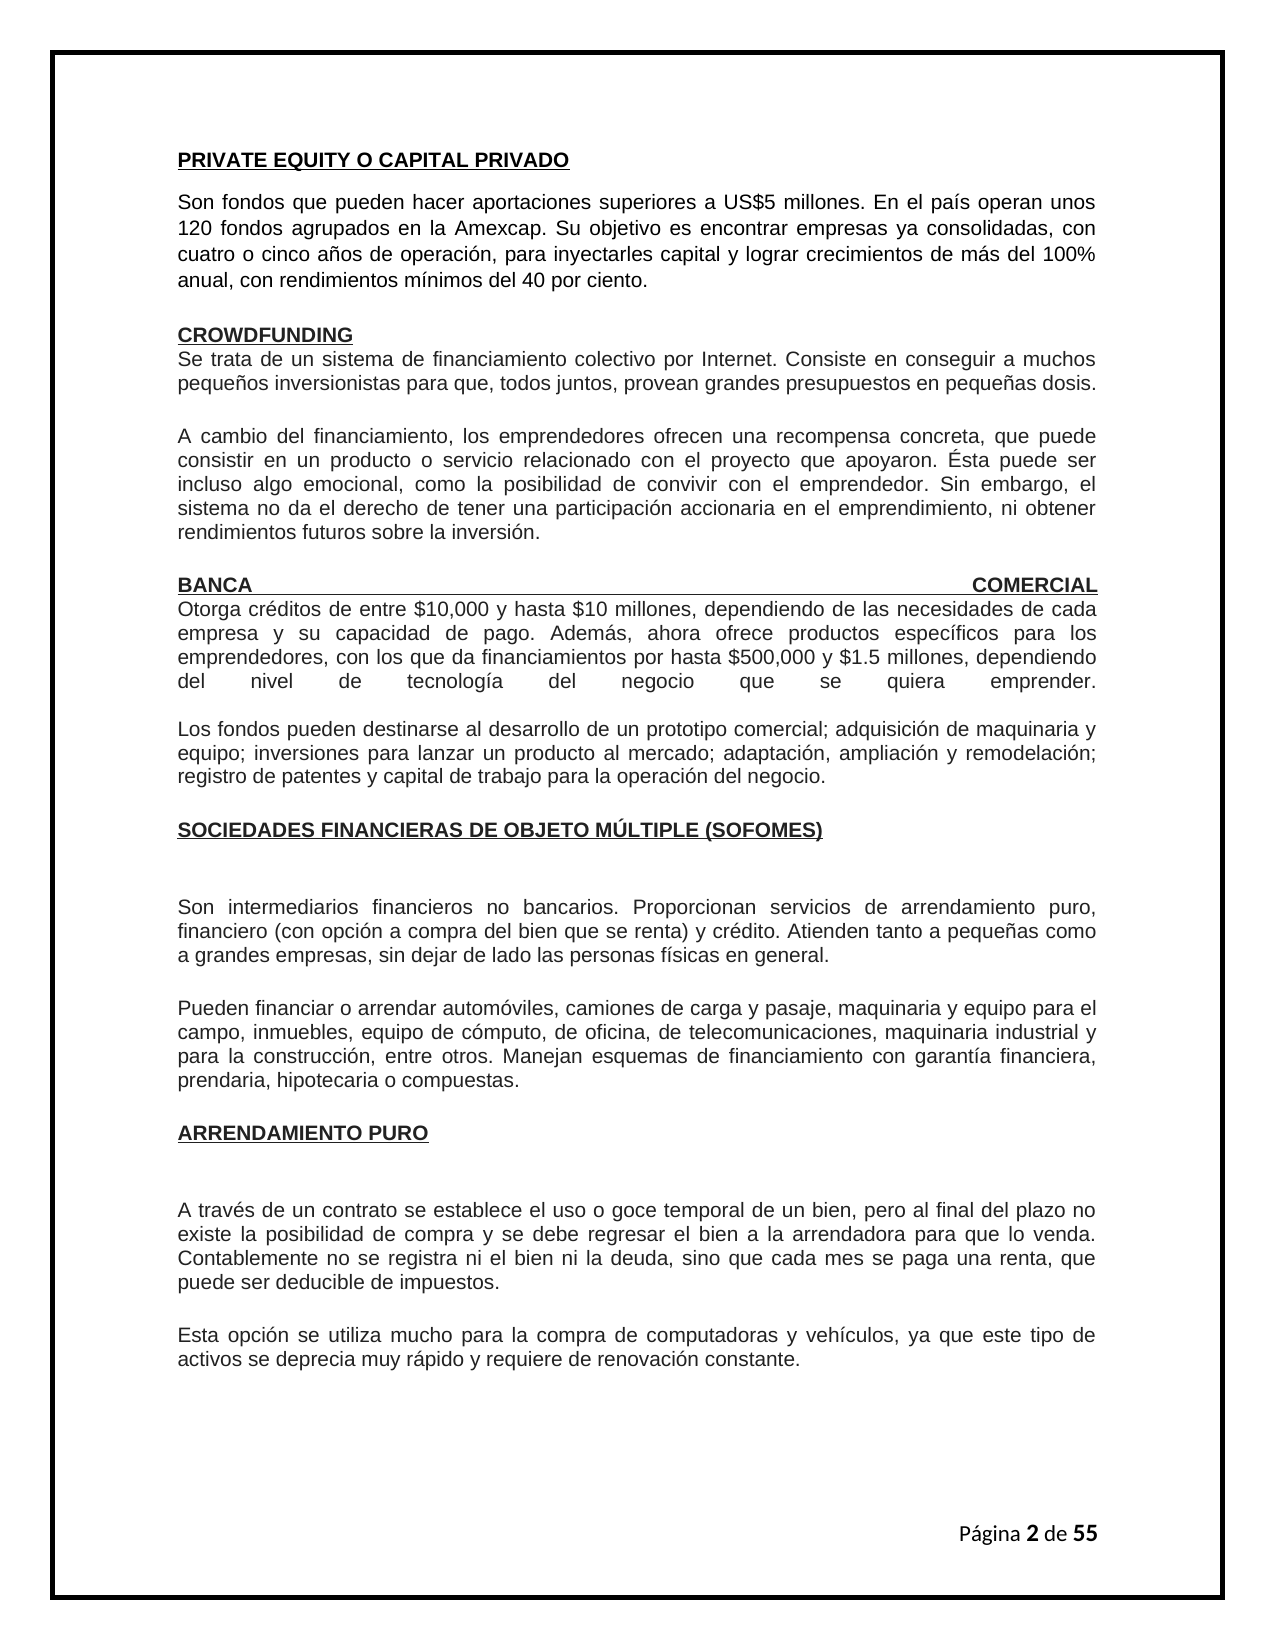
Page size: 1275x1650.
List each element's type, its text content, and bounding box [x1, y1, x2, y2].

text PRIVATE EQUITY O CAPITAL PRIVADO [177, 148, 1098, 172]
text CROWDFUNDING Se trata de un sistema de financiamiento colectivo por Internet. Consiste en conseguir a muchos pequeños inversionistas para que, todos juntos, provean grandes presupuestos en pequeñas dosis. [177, 323, 1098, 394]
text Esta opción se utiliza mucho para la compra de computadoras y vehículos, ya que este tipo de activos se deprecia muy rápido y requiere de renovación constante. [177, 1323, 1098, 1371]
text BANCA COMERCIAL Otorga créditos de entre $10,000 y hasta $10 millones, dependiendo de las necesidades de cada empresa y su capacidad de pago. Además, ahora ofrece productos específicos para los emprendedores, con los que da financiamientos por hasta $500,000 y $1.5 millones, dependiendo del nivel de tecnología del negocio que se quiera emprender. Los fondos pueden destinarse al desarrollo de un prototipo comercial; adquisición de maquinaria y equipo; inversiones para lanzar un producto al mercado; adaptación, ampliación y remodelación; registro de patentes y capital de trabajo para la operación del negocio. [177, 595, 1098, 788]
text SOCIEDADES FINANCIERAS DE OBJETO MÚLTIPLE (SOFOMES) [177, 817, 1098, 841]
text A través de un contrato se establece el uso o goce temporal de un bien, pero al final del plazo no existe la posibilidad de compra y se debe regresar el bien a la arrendadora para que lo venda. Contablemente no se registra ni el bien ni la deuda, sino que cada mes se paga una renta, que puede ser deducible de impuestos. [177, 1174, 1098, 1293]
text ARRENDAMIENTO PURO [177, 1121, 1098, 1144]
text A cambio del financiamiento, los emprendedores ofrecen una recompensa concreta, que puede consistir en un producto o servicio relacionado con el proyecto que apoyaron. Ésta puede ser incluso algo emocional, como la posibilidad de convivir con el emprendedor. Sin embargo, el sistema no da el derecho de tener una participación accionaria en el emprendimiento, ni obtener rendimientos futuros sobre la inversión. [177, 424, 1098, 543]
text Son intermediarios financieros no bancarios. Proporcionan servicios de arrendamiento puro, financiero (con opción a compra del bien que se renta) y crédito. Atienden tanto a pequeñas como a grandes empresas, sin dejar de lado las personas físicas en general. [177, 871, 1098, 966]
text Son fondos que pueden hacer aportaciones superiores a US$5 millones. En el país operan unos 120 fondos agrupados en la Amexcap. Su objetivo es encontrar empresas ya consolidadas, con cuatro o cinco años de operación, para inyectarles capital y lograr crecimientos de más del 100% anual, con rendimientos mínimos del 40 por ciento. [177, 190, 1098, 292]
text Pueden financiar o arrendar automóviles, camiones de carga y pasaje, maquinaria y equipo para el campo, inmuebles, equipo de cómputo, de oficina, de telecomunicaciones, maquinaria industrial y para la construcción, entre otros. Manejan esquemas de financiamiento con garantía financiera, prendaria, hipotecaria o compuestas. [177, 996, 1098, 1091]
